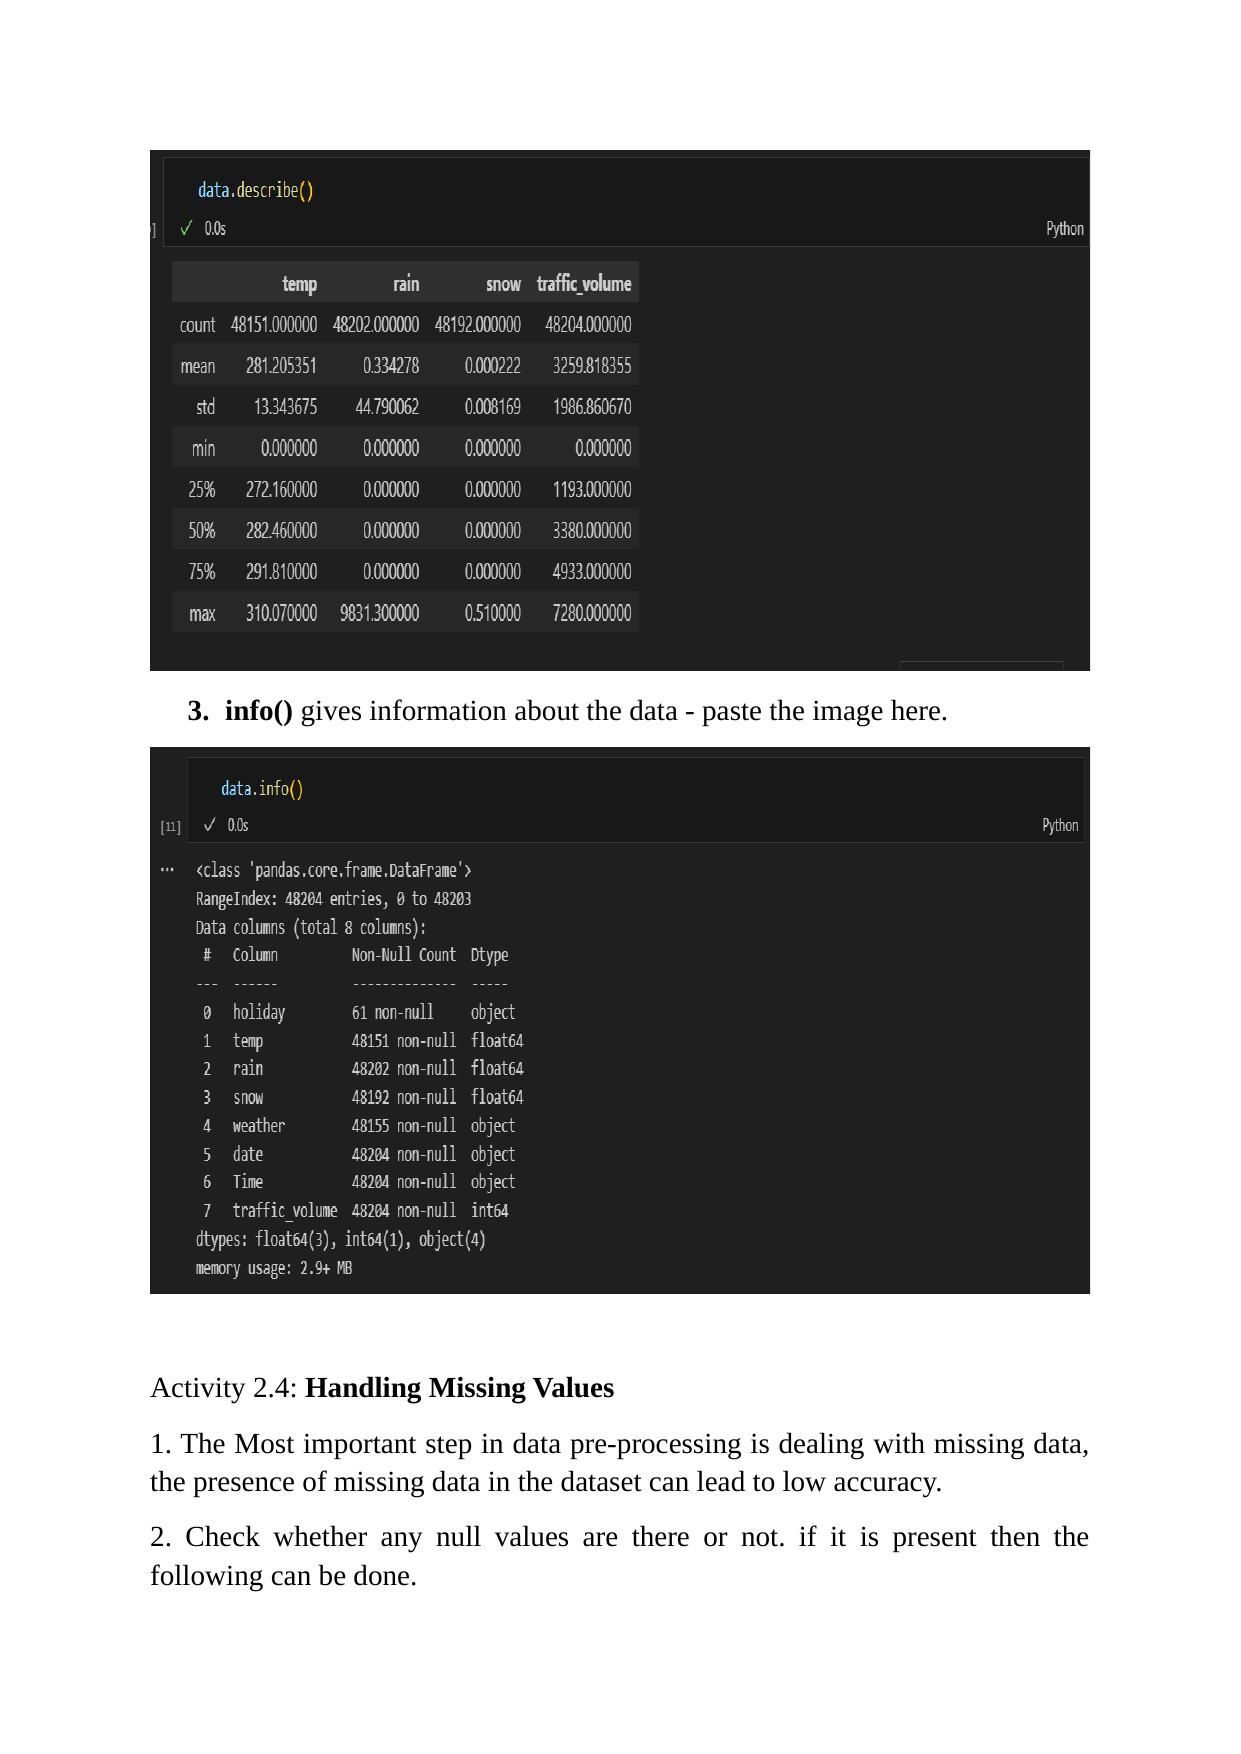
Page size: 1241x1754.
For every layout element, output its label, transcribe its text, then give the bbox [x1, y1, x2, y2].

picture [150, 150, 1091, 671]
text 2. Check whether any null values are there or not. if it is present then the following can be done. [150, 1519, 1090, 1592]
picture [150, 747, 1091, 1294]
text Activity 2.4: Handling Missing Values [150, 1371, 1090, 1404]
list info() gives information about the data - paste the image here. [187, 693, 1090, 726]
text 1. The Most important step in data pre-processing is dealing with missing data, the presence of missing data in the dataset can lead to low accuracy. [150, 1426, 1090, 1498]
